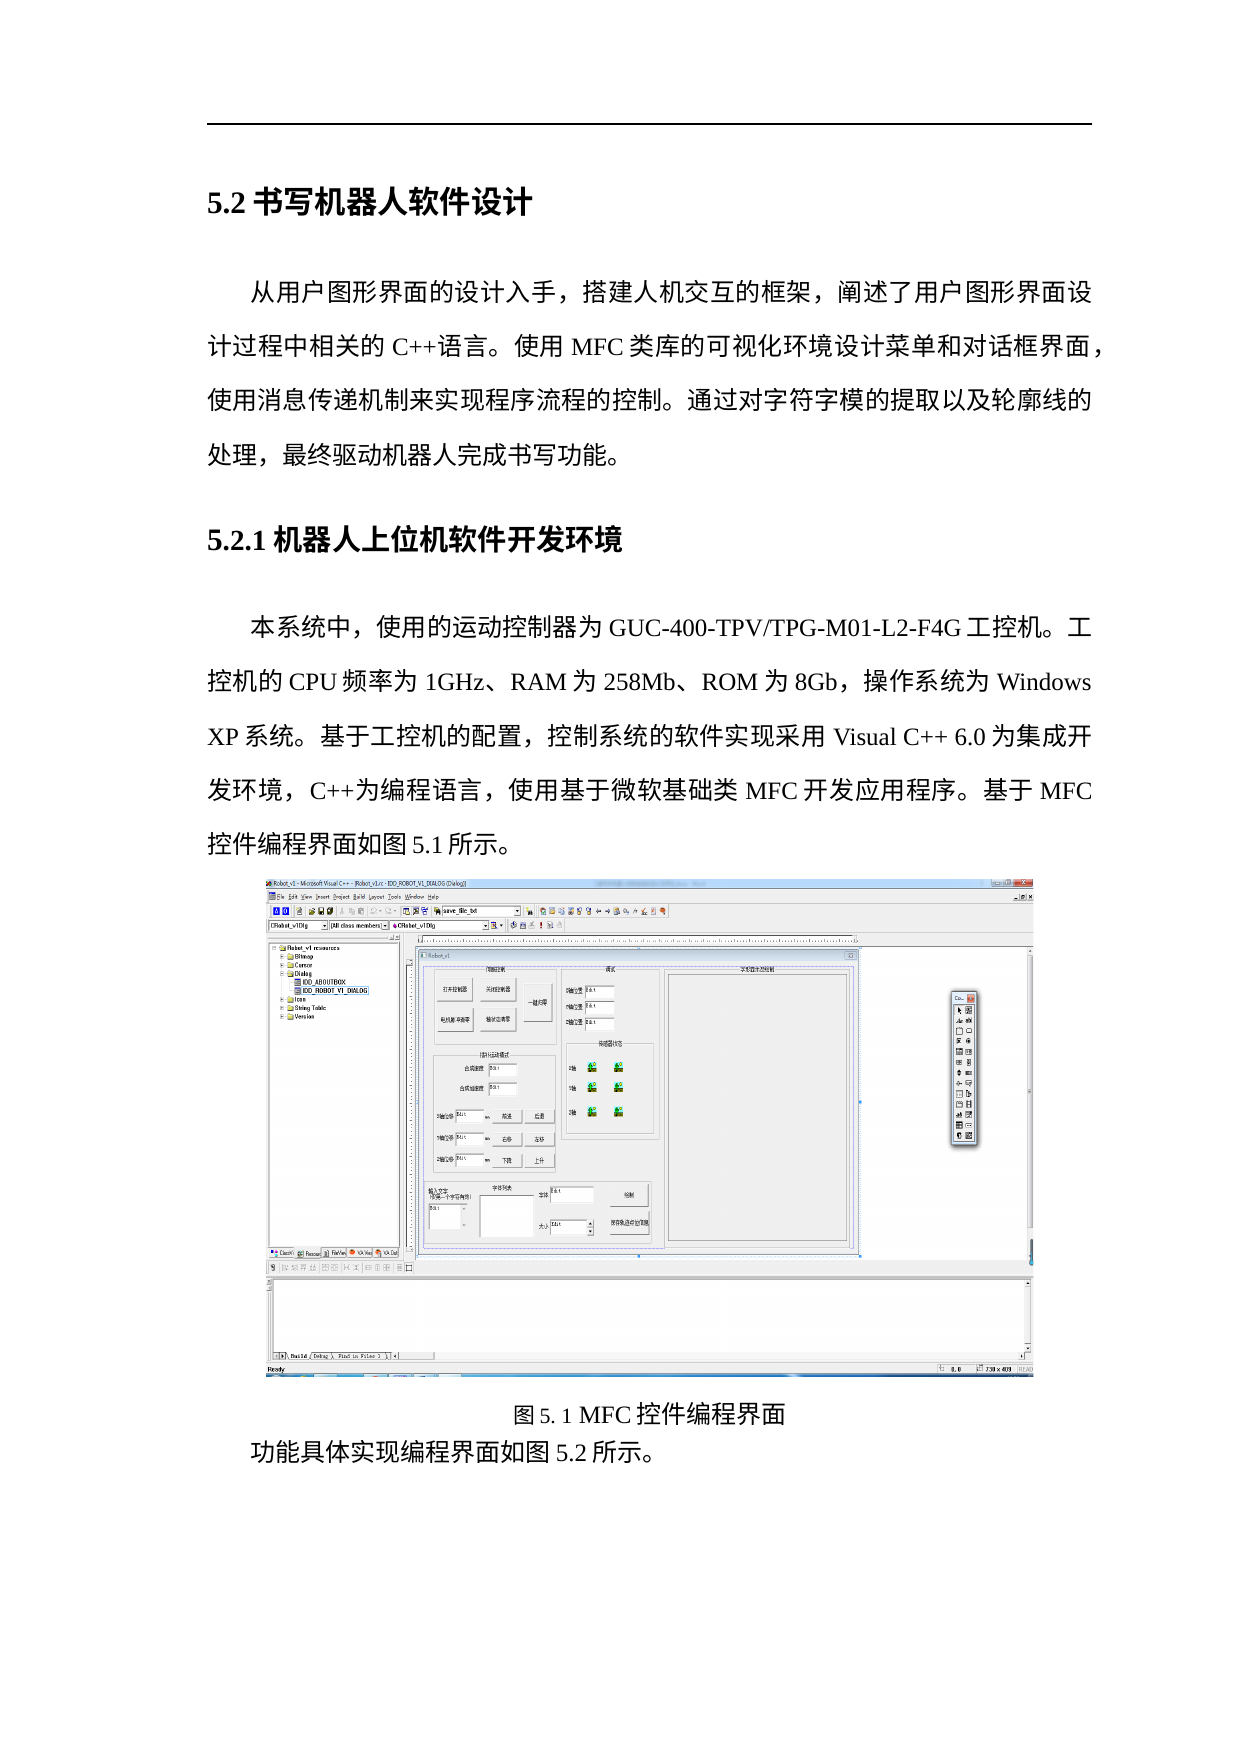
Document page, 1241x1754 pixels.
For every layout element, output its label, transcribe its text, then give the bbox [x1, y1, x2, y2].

text 本系统中，使用的运动控制器为GUC-400-TPV/TPG-M01-L2-F4G工控机。工控机的CPU频率为1GHz、RAM为258Mb、ROM为8Gb，操作系统为Windows XP系统。基于工控机的配置，控制系统的软件实现采用Visual C++ 6.0为集成开发环境，C++为编程语言，使用基于微软基础类MFC开发应用程序。基于MFC控件编程界面如图5.1所示。 [207, 607, 1092, 861]
picture [266, 879, 1034, 1377]
text 图5. 1 MFC控件编程界面 [229, 1390, 1071, 1432]
subtitle 5.2书写机器人软件设计 [207, 177, 1092, 222]
text 从用户图形界面的设计入手，搭建人机交互的框架，阐述了用户图形界面设计过程中相关的C++语言。使用MFC类库的可视化环境设计菜单和对话框界面，使用消息传递机制来实现程序流程的控制。通过对字符字模的提取以及轮廓线的处理，最终驱动机器人完成书写功能。 [207, 272, 1092, 471]
subtitle 5.2.1 机器人上位机软件开发环境 [207, 517, 1092, 559]
text 功能具体实现编程界面如图5.2所示。 [207, 1432, 1092, 1468]
